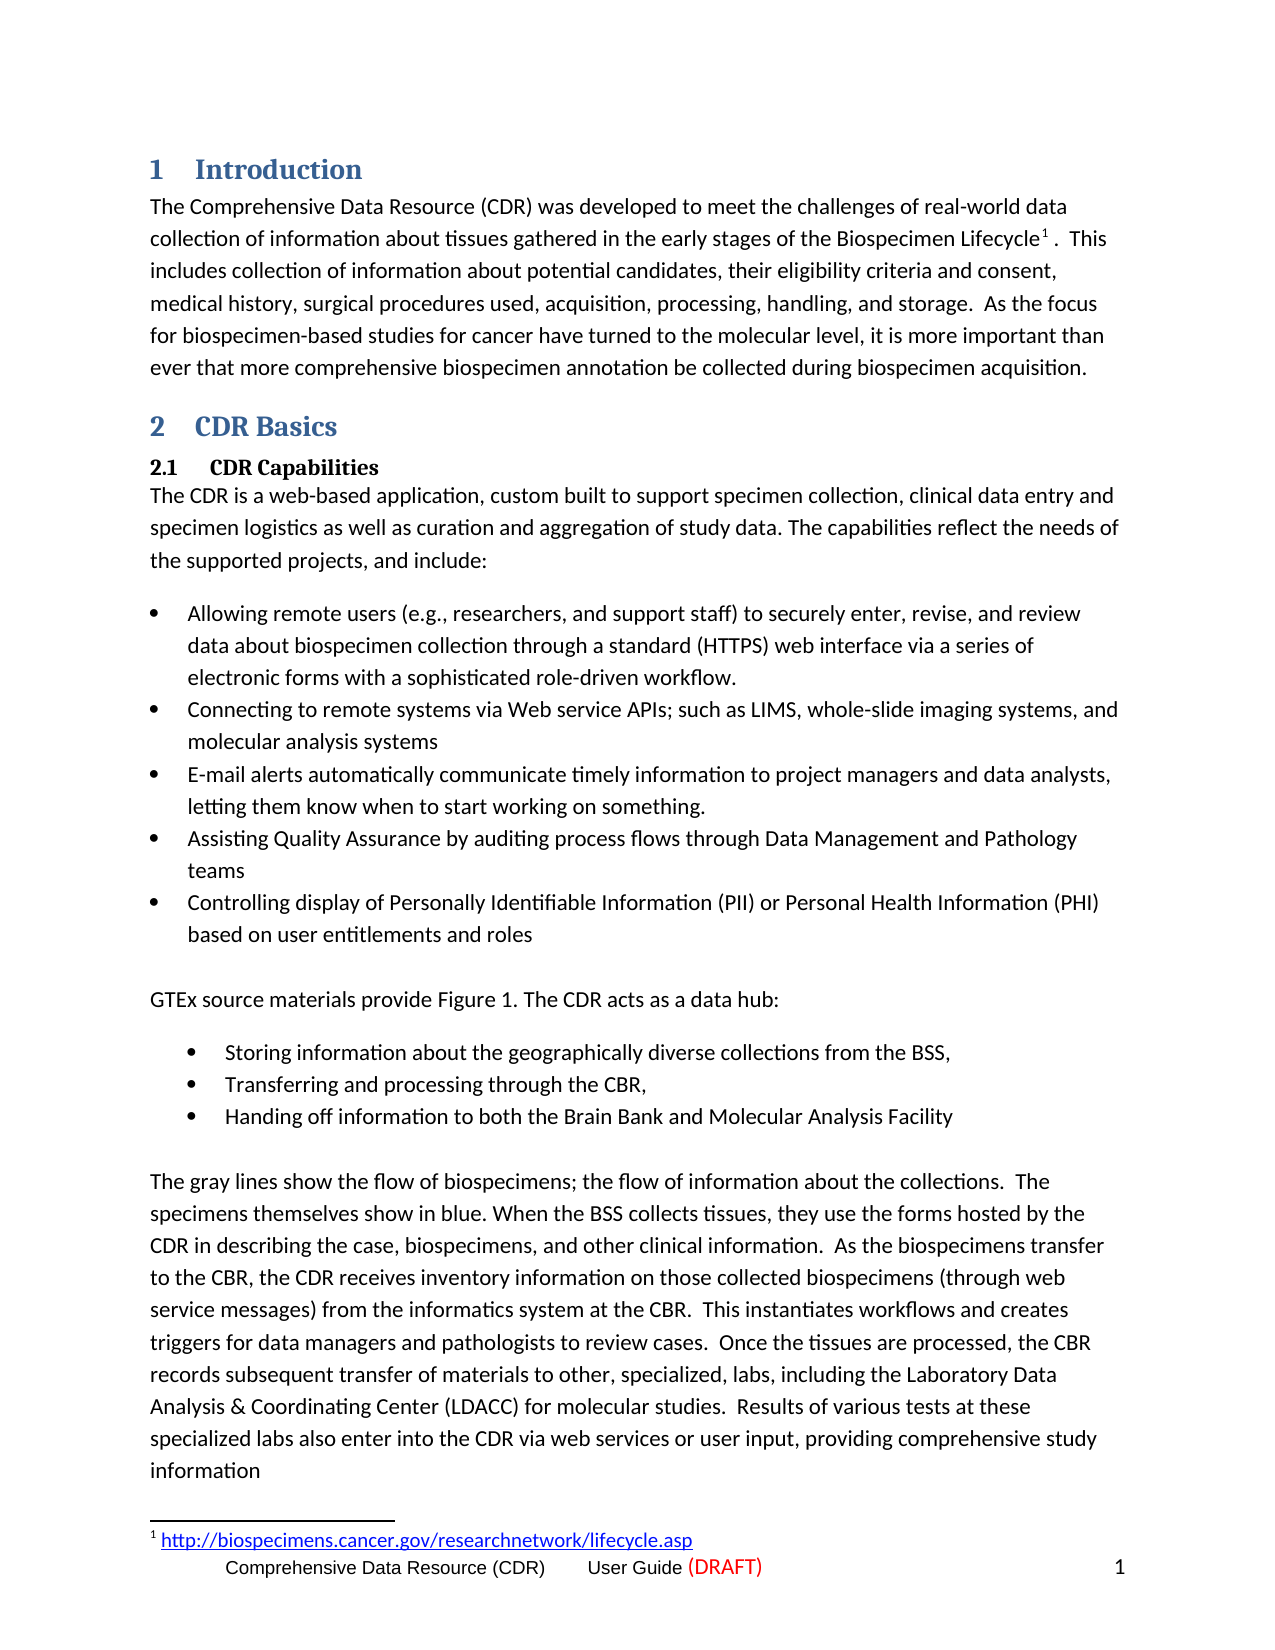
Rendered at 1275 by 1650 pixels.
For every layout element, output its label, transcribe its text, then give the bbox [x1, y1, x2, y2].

list Assisting Quality Assurance by auditing process flows through Data Management and Pathology teams [150, 824, 1125, 884]
list Storing information about the geographically diverse collections from the BSS, [187, 1038, 1125, 1066]
text The Comprehensive Data Resource (CDR) was developed to meet the challenges of real-world data collection of information about tissues gathered in the early stages of the Biospecimen Lifecycle . This includes collection of information about potential candidates, their eligibility criteria and consent, medical history, surgical procedures used, acquisition, processing, handling, and storage. As the focus for biospecimen-based studies for cancer have turned to the molecular level, it is more important than ever that more comprehensive biospecimen annotation be collected during biospecimen acquisition. [150, 192, 1125, 381]
list E-mail alerts automatically communicate timely information to project managers and data analysts, letting them know when to start working on something. [150, 760, 1125, 820]
subtitle CDR Capabilities [150, 455, 1125, 481]
text The CDR is a web-based application, custom built to support specimen collection, clinical data entry and specimen logistics as well as curation and aggregation of study data. The capabilities reflect the needs of the supported projects, and include: [150, 481, 1125, 574]
list Handing off information to both the Brain Bank and Molecular Analysis Facility [187, 1102, 1125, 1130]
text The gray lines show the flow of biospecimens; the flow of information about the collections. The specimens themselves show in blue. When the BSS collects tissues, they use the forms hosted by the CDR in describing the case, biospecimens, and other clinical information. As the biospecimens transfer to the CBR, the CDR receives inventory information on those collected biospecimens (through web service messages) from the informatics system at the CBR. This instantiates workflows and creates triggers for data managers and pathologists to review cases. Once the tissues are processed, the CBR records subsequent transfer of materials to other, specialized, labs, including the Laboratory Data Analysis & Coordinating Center (LDACC) for molecular studies. Results of various tests at these specialized labs also enter into the CDR via web services or user input, providing comprehensive study information [150, 1167, 1125, 1484]
subtitle Introduction [150, 153, 1125, 187]
list Connecting to remote systems via Web service APIs; such as LIMS, whole-slide imaging systems, and molecular analysis systems [150, 695, 1125, 756]
list Controlling display of Personally Identifiable Information (PII) or Personal Health Information (PHI) based on user entitlements and roles [150, 888, 1125, 949]
text GTEx source materials provide Figure 1. The CDR acts as a data hub: [150, 985, 1125, 1013]
list Allowing remote users (e.g., researchers, and support staff) to securely enter, revise, and review data about biospecimen collection through a standard (HTTPS) web interface via a series of electronic forms with a sophisticated role-driven workflow. [150, 599, 1125, 691]
list Transferring and processing through the CBR, [187, 1070, 1125, 1098]
subtitle CDR Basics [150, 410, 1125, 444]
